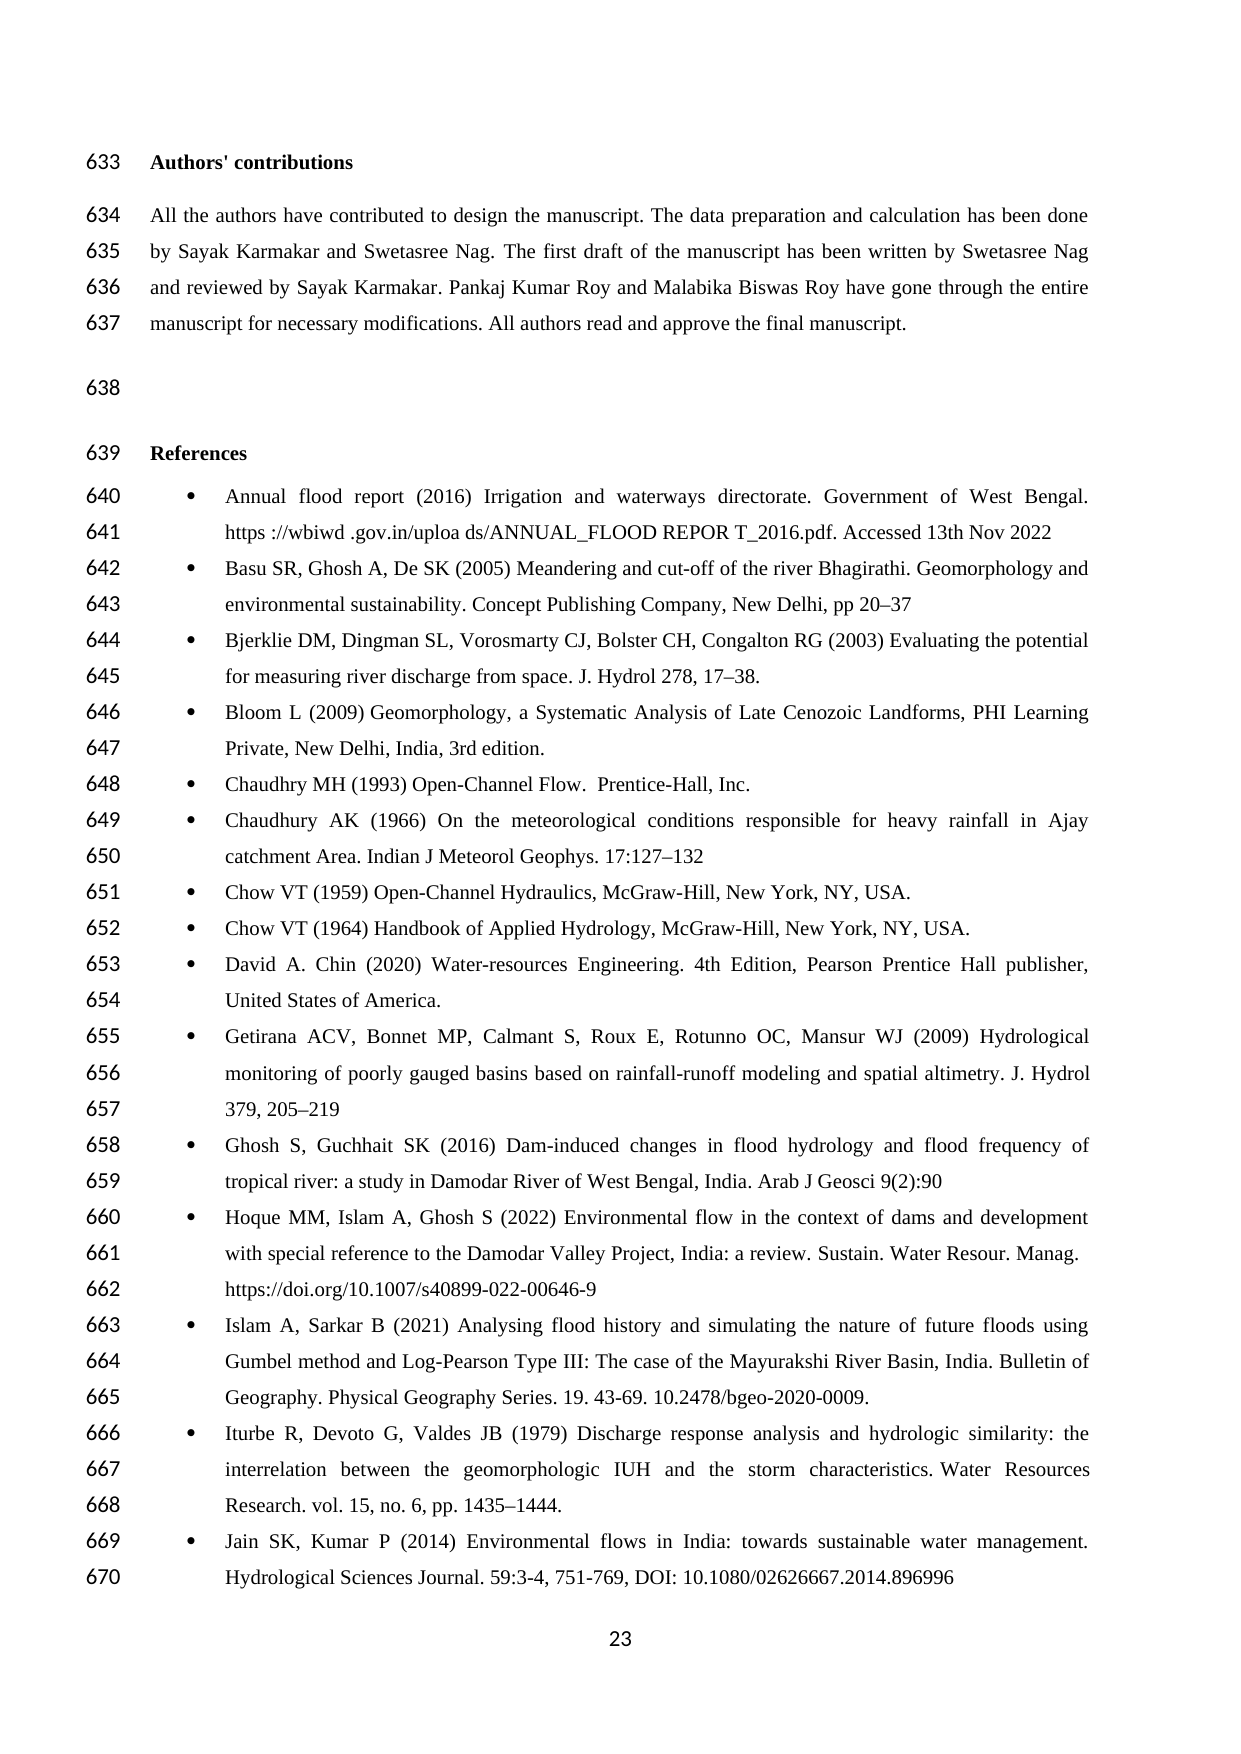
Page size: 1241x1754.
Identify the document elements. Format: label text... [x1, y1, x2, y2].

list Ghosh S, Guchhait SK (2016) Dam-induced changes in flood hydrology and flood frequency of tropical river: a study in Damodar River of West Bengal, India. Arab J Geosci 9(2):90 [187, 1133, 1090, 1193]
list Basu SR, Ghosh A, De SK (2005) Meandering and cut-off of the river Bhagirathi. Geomorphology and environmental sustainability. Concept Publishing Company, New Delhi, pp 20–37 [187, 556, 1090, 616]
list Iturbe R, Devoto G, Valdes JB (1979) Discharge response analysis and hydrologic similarity: the interrelation between the geomorphologic IUH and the storm characteristics. Water Resources Research. vol. 15, no. 6, pp. 1435–1444. [187, 1421, 1090, 1517]
list Annual flood report (2016) Irrigation and waterways directorate. Government of West Bengal. https ://wbiwd .gov.in/uploa ds/ANNUAL_FLOOD REPOR T_2016.pdf. Accessed 13th Nov 2022 [187, 484, 1090, 544]
text All the authors have contributed to design the manuscript. The data preparation and calculation has been done by Sayak Karmakar and Swetasree Nag. The first draft of the manuscript has been written by Swetasree Nag and reviewed by Sayak Karmakar. Pankaj Kumar Roy and Malabika Biswas Roy have gone through the entire manuscript for necessary modifications. All authors read and approve the final manuscript. [150, 203, 1090, 335]
list Chow VT (1964) Handbook of Applied Hydrology, McGraw-Hill, New York, NY, USA. [187, 916, 1090, 940]
list Chaudhry MH (1993) Open-Channel Flow. Prentice-Hall, Inc. [187, 772, 1090, 796]
list Hoque MM, Islam A, Ghosh S (2022) Environmental flow in the context of dams and development with special reference to the Damodar Valley Project, India: a review. Sustain. Water Resour. Manag. https://doi.org/10.1007/s40899-022-00646-9 [187, 1205, 1090, 1301]
list Bjerklie DM, Dingman SL, Vorosmarty CJ, Bolster CH, Congalton RG (2003) Evaluating the potential for measuring river discharge from space. J. Hydrol 278, 17–38. [187, 628, 1090, 688]
text References [150, 441, 1090, 465]
list Islam A, Sarkar B (2021) Analysing flood history and simulating the nature of future floods using Gumbel method and Log-Pearson Type III: The case of the Mayurakshi River Basin, India. Bulletin of Geography. Physical Geography Series. 19. 43-69. 10.2478/bgeo-2020-0009. [187, 1313, 1090, 1409]
list Chow VT (1959) Open-Channel Hydraulics, McGraw-Hill, New York, NY, USA. [187, 880, 1090, 904]
list Chaudhury AK (1966) On the meteorological conditions responsible for heavy rainfall in Ajay catchment Area. Indian J Meteorol Geophys. 17:127–132 [187, 808, 1090, 868]
text Authors' contributions [150, 150, 1090, 174]
list David A. Chin (2020) Water-resources Engineering. 4th Edition, Pearson Prentice Hall publisher, United States of America. [187, 952, 1090, 1012]
list Getirana ACV, Bonnet MP, Calmant S, Roux E, Rotunno OC, Mansur WJ (2009) Hydrological monitoring of poorly gauged basins based on rainfall-runoff modeling and spatial altimetry. J. Hydrol 379, 205–219 [187, 1024, 1090, 1121]
list Bloom L (2009) Geomorphology, a Systematic Analysis of Late Cenozoic Landforms, PHI Learning Private, New Delhi, India, 3rd edition. [187, 700, 1090, 760]
list Jain SK, Kumar P (2014) Environmental flows in India: towards sustainable water management. Hydrological Sciences Journal. 59:3-4, 751-769, DOI: 10.1080/02626667.2014.896996 [187, 1529, 1090, 1589]
